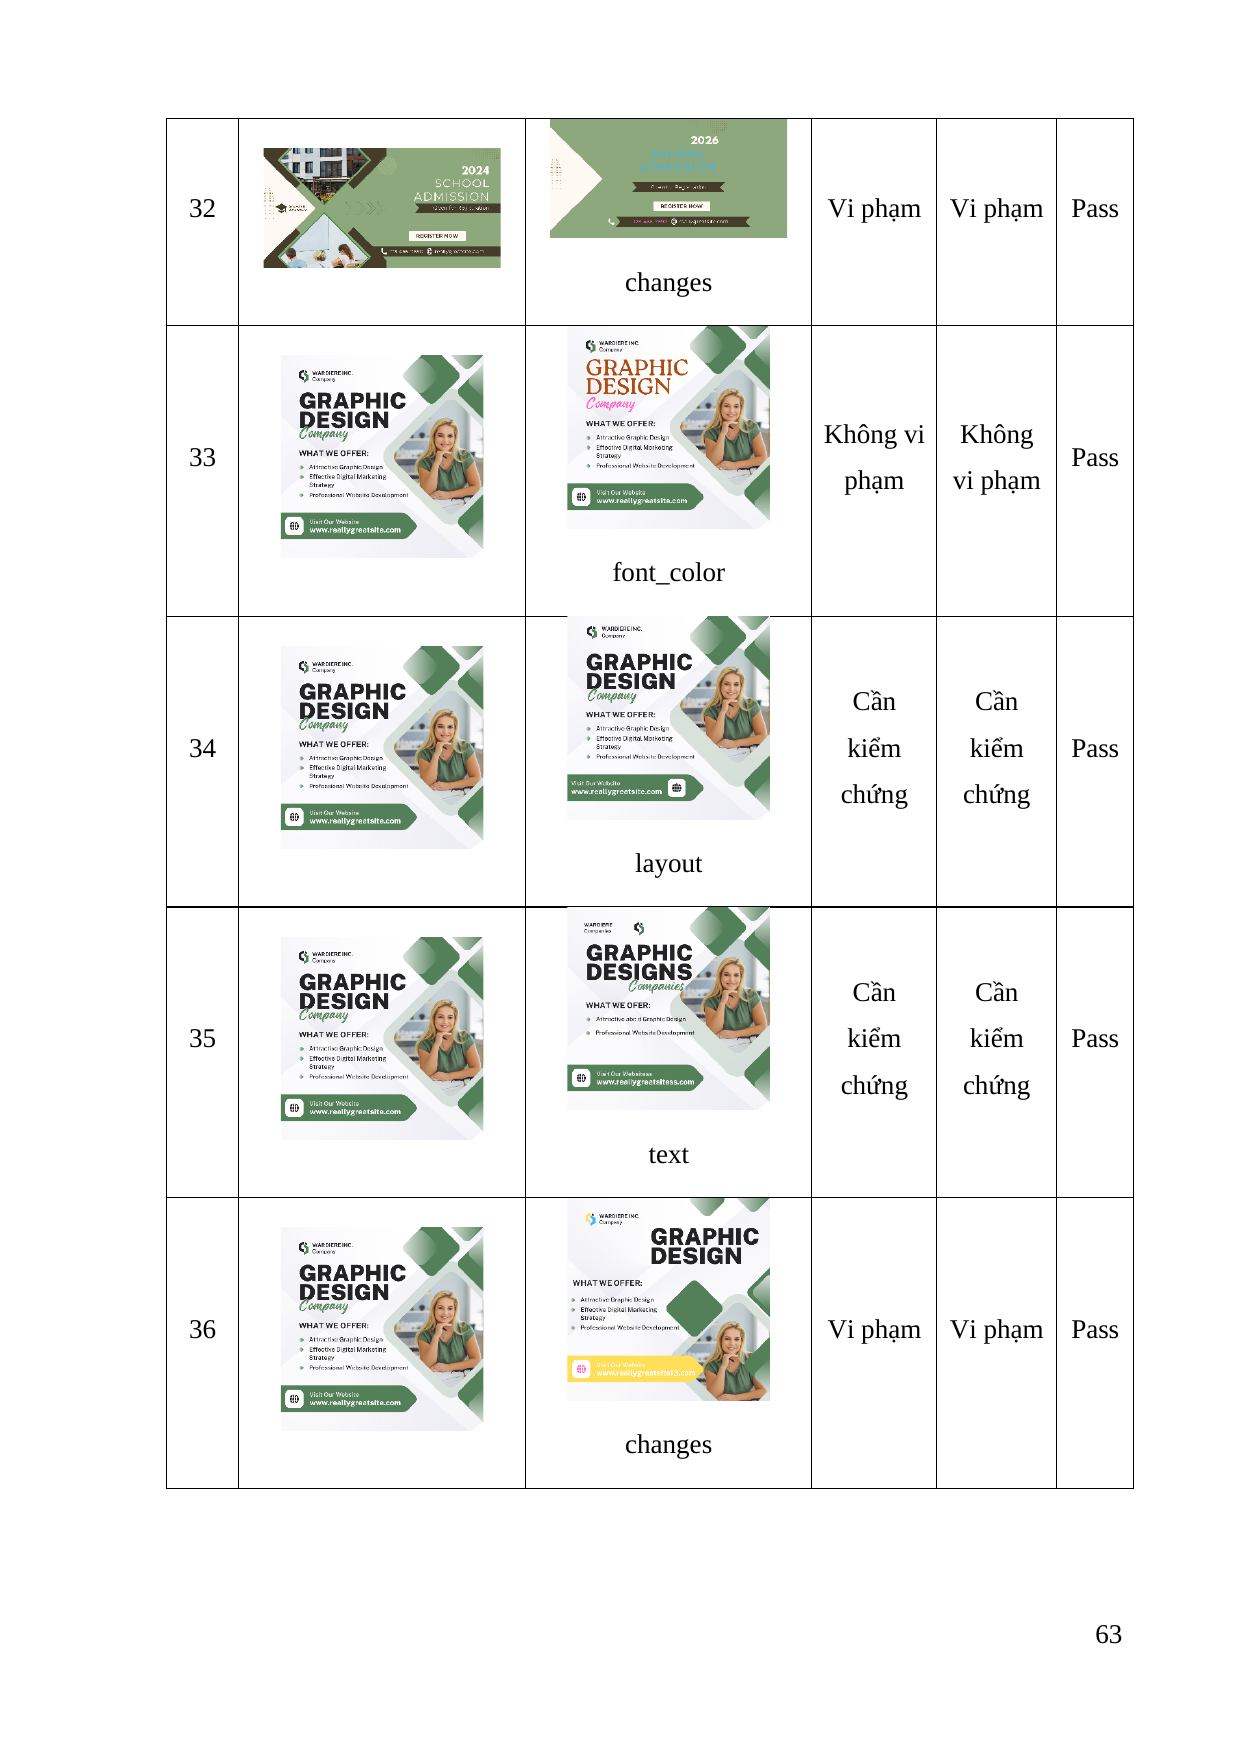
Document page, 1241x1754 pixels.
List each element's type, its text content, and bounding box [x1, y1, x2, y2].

table_cell Pass [1057, 326, 1133, 616]
table_cell Vi phạm [812, 1198, 936, 1488]
table_cell 35 [167, 908, 238, 1197]
table_cell Cần kiểm chứng [937, 908, 1056, 1197]
table_cell Không vi phạm [937, 326, 1056, 616]
table_cell Pass [1057, 1198, 1133, 1488]
table_cell Cần kiểm chứng [937, 617, 1056, 906]
table_cell Vi phạm [937, 1198, 1056, 1488]
table_cell Không vi phạm [812, 326, 936, 616]
picture [567, 1198, 770, 1401]
picture [567, 907, 770, 1110]
table_cell Vi phạm [937, 119, 1056, 325]
picture [263, 148, 501, 268]
picture [567, 326, 770, 529]
table_cell 36 [167, 1198, 238, 1488]
picture [280, 1227, 484, 1431]
table_cell [239, 119, 525, 325]
table_cell changes [526, 1198, 811, 1488]
table_cell changes [526, 119, 811, 325]
picture [280, 646, 484, 849]
picture [550, 119, 788, 238]
table_cell Cần kiểm chứng [812, 617, 936, 906]
table_cell 34 [167, 617, 238, 906]
table_cell [239, 908, 525, 1197]
picture [280, 937, 484, 1140]
table_cell [239, 326, 525, 616]
table_cell [239, 617, 525, 906]
table_cell Pass [1057, 617, 1133, 906]
table_cell 33 [167, 326, 238, 616]
table_cell Vi phạm [812, 119, 936, 325]
table_cell Cần kiểm chứng [812, 908, 936, 1197]
table_cell font_color [526, 326, 811, 616]
picture [567, 616, 770, 820]
picture [280, 355, 484, 558]
table_cell 32 [167, 119, 238, 325]
table_cell text [526, 908, 811, 1197]
table_cell Pass [1057, 908, 1133, 1197]
table_cell [239, 1198, 525, 1488]
table_cell Pass [1057, 119, 1133, 325]
table_cell layout [526, 617, 811, 906]
